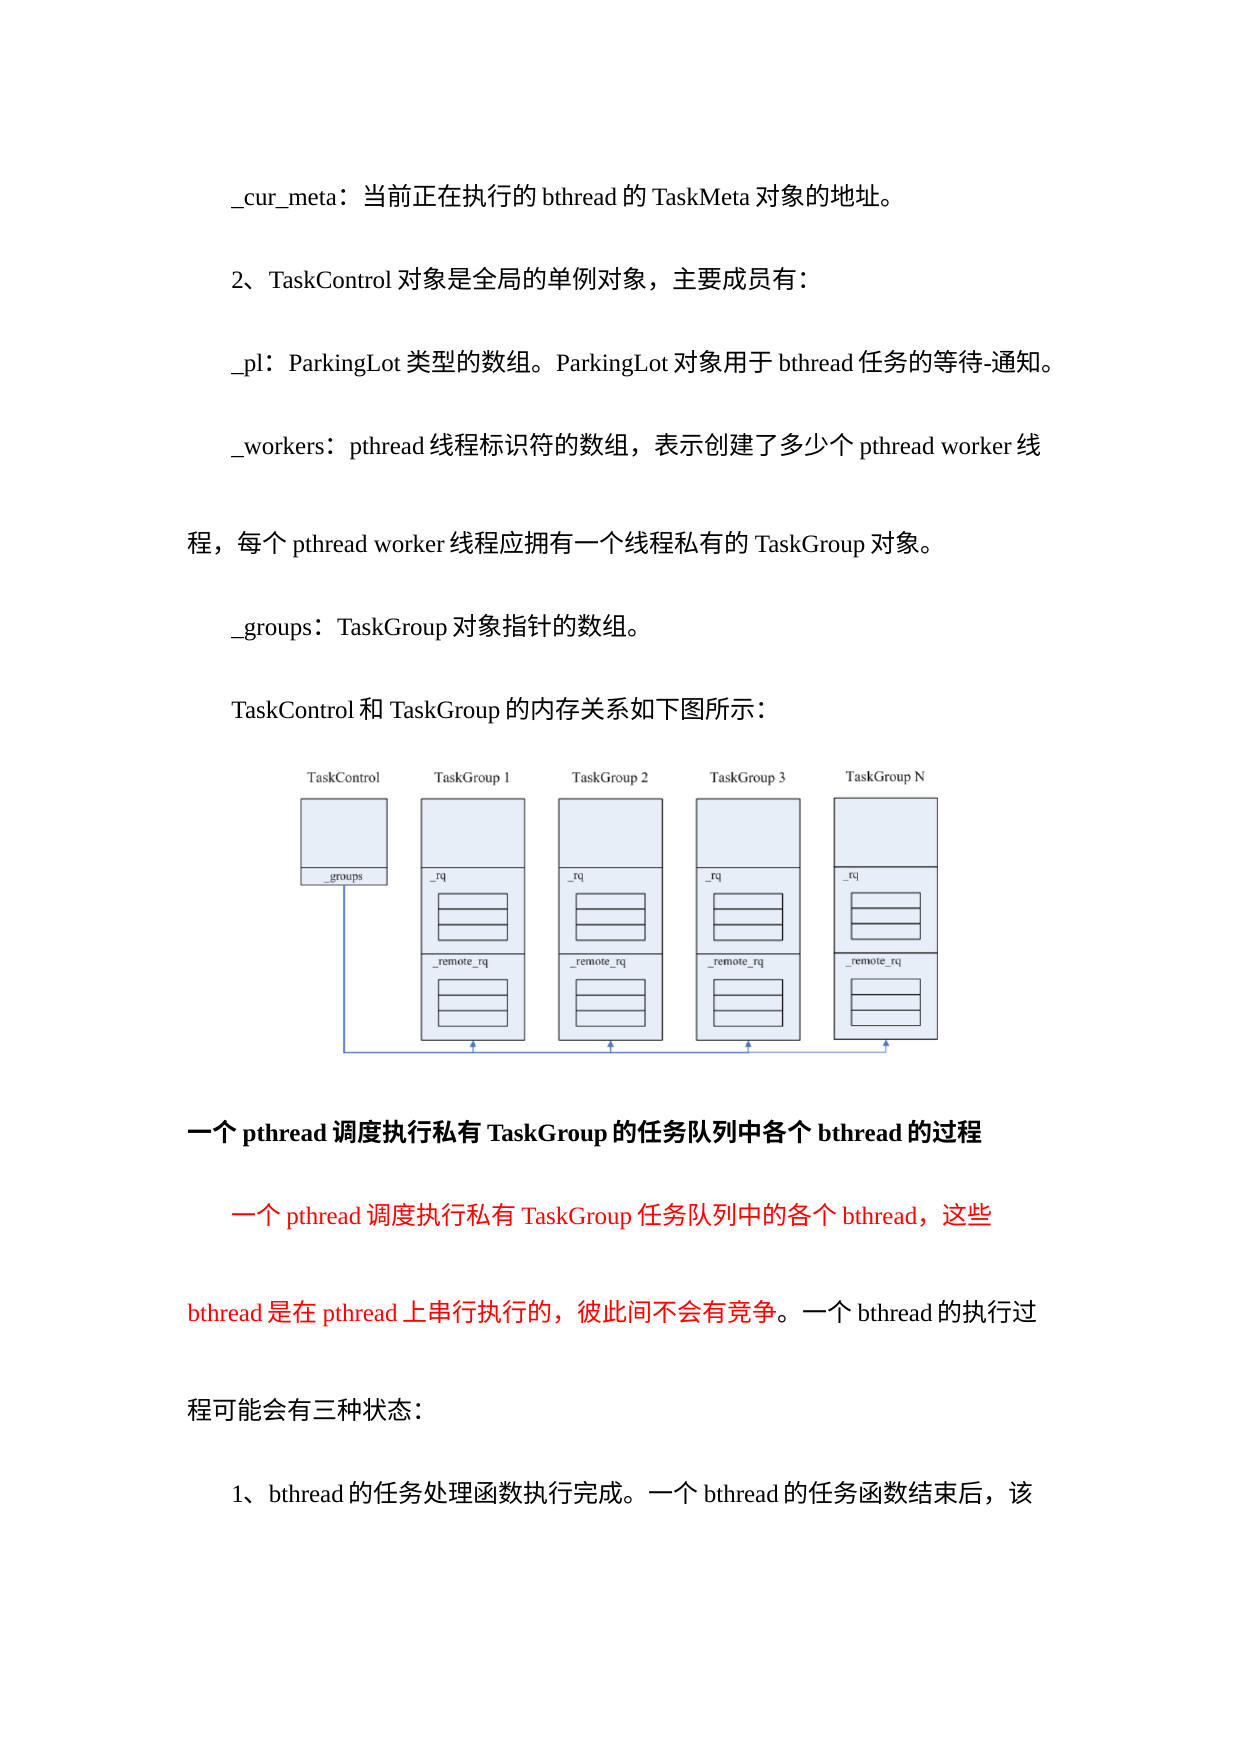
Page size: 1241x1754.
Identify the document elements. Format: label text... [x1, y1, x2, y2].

picture [290, 758, 950, 1069]
text 2、TaskControl对象是全局的单例对象，主要成员有： [187, 245, 1053, 310]
text 一个pthread调度执行私有TaskGroup任务队列中的各个bthread，这些bthread是在pthread上串行执行的，彼此间不会有竞争。一个bthread的执行过程可能会有三种状态： [187, 1181, 1053, 1441]
text _pl：ParkingLot类型的数组。ParkingLot对象用于bthread任务的等待-通知。 [187, 328, 1053, 393]
text TaskControl和TaskGroup的内存关系如下图所示： [187, 675, 1053, 740]
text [187, 1459, 1053, 1524]
subtitle 一个pthread调度执行私有TaskGroup的任务队列中各个bthread的过程 [187, 1098, 1053, 1163]
text _cur_meta：当前正在执行的bthread的TaskMeta对象的地址。 [187, 162, 1053, 227]
text _groups：TaskGroup对象指针的数组。 [187, 592, 1053, 657]
text _workers：pthread线程标识符的数组，表示创建了多少个pthread worker线程，每个pthread worker线程应拥有一个线程私有的TaskGroup对象。 [187, 411, 1053, 574]
